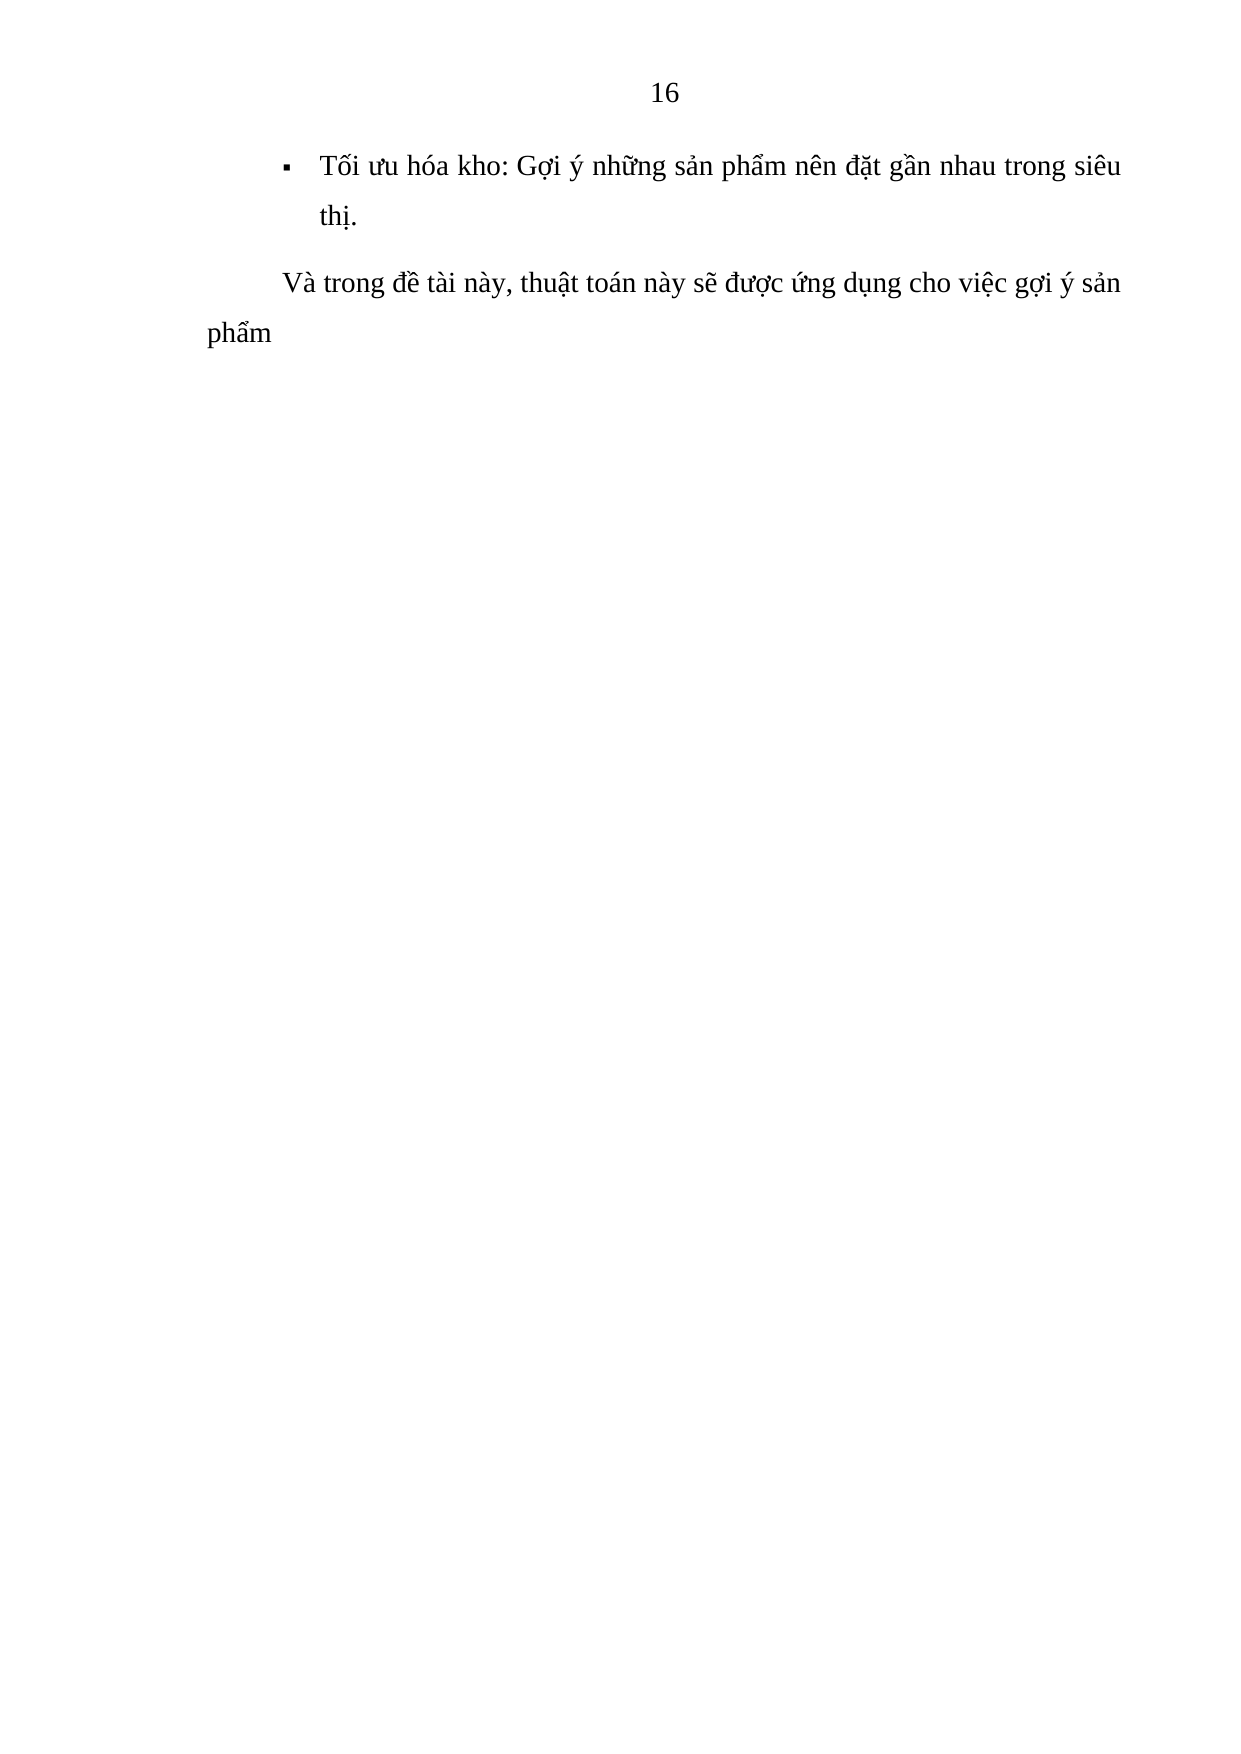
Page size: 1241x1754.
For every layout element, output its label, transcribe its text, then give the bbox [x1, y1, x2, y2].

text Và trong đề tài này, thuật toán này sẽ được ứng dụng cho việc gợi ý sản phẩm [207, 265, 1122, 349]
list Tối ưu hóa kho: Gợi ý những sản phẩm nên đặt gần nhau trong siêu thị. [282, 148, 1122, 232]
